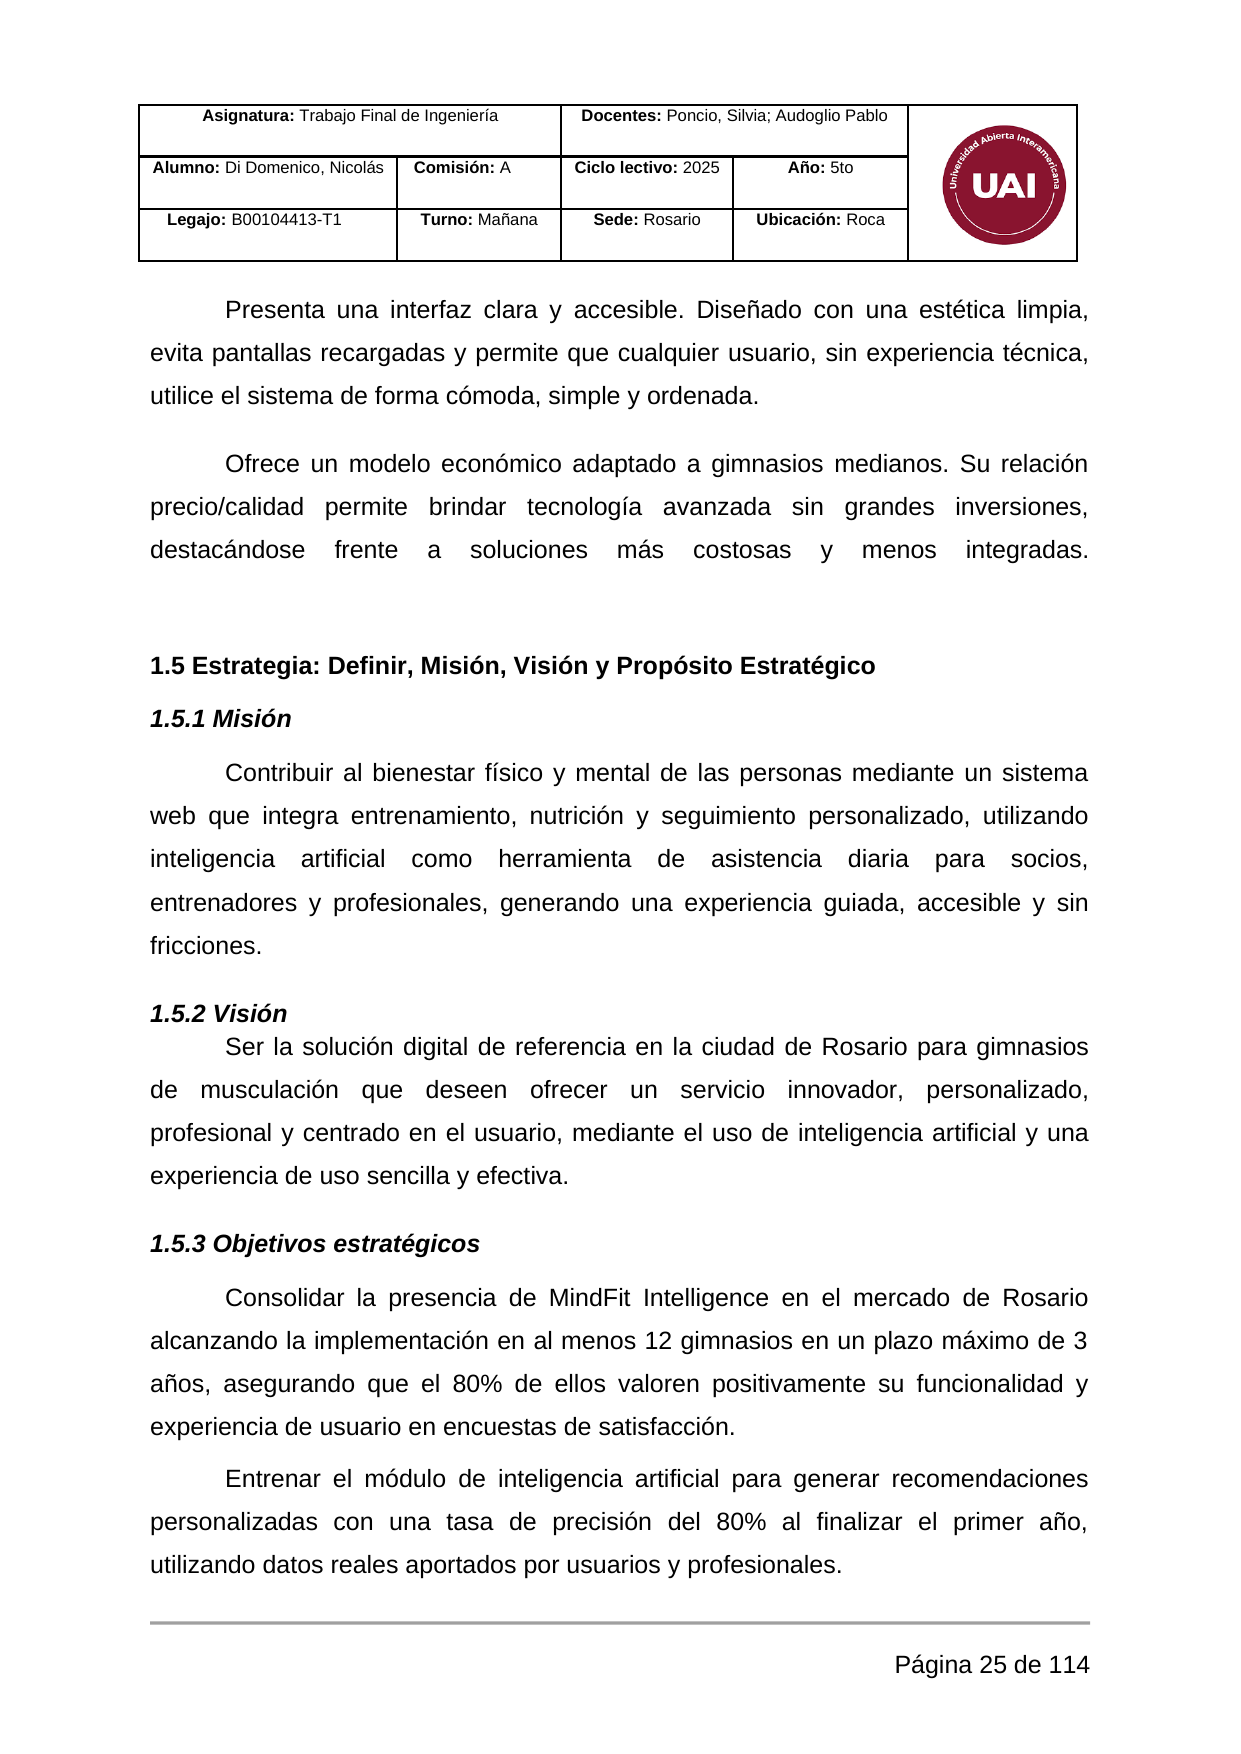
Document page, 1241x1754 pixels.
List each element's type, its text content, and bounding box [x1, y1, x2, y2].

text Contribuir al bienestar físico y mental de las personas mediante un sistema web que integra entrenamiento, nutrición y seguimiento personalizado, utilizando inteligencia artificial como herramienta de asistencia diaria para socios, entrenadores y profesionales, generando una experiencia guiada, accesible y sin fricciones. [150, 758, 1090, 959]
text Ser la solución digital de referencia en la ciudad de Rosario para gimnasios de musculación que deseen ofrecer un servicio innovador, personalizado, profesional y centrado en el usuario, mediante el uso de inteligencia artificial y una experiencia de uso sencilla y efectiva. [150, 1032, 1090, 1190]
text Presenta una interfaz clara y accesible. Diseñado con una estética limpia, evita pantallas recargadas y permite que cualquier usuario, sin experiencia técnica, utilice el sistema de forma cómoda, simple y ordenada. [150, 150, 1090, 410]
subtitle 1.5.3 Objetivos estratégicos [150, 1229, 1090, 1258]
subtitle 1.5.1 Misión [150, 704, 1090, 733]
text Entrenar el módulo de inteligencia artificial para generar recomendaciones personalizadas con una tasa de precisión del 80% al finalizar el primer año, utilizando datos reales aportados por usuarios y profesionales. [150, 1464, 1090, 1579]
text Consolidar la presencia de MindFit Intelligence en el mercado de Rosario alcanzando la implementación en al menos 12 gimnasios en un plazo máximo de 3 años, asegurando que el 80% de ellos valoren positivamente su funcionalidad y experiencia de usuario en encuestas de satisfacción. [150, 1283, 1090, 1441]
subtitle 1.5.2 Visión [150, 999, 1090, 1028]
subtitle 1.5 Estrategia: Definir, Misión, Visión y Propósito Estratégico [150, 651, 1090, 679]
text Ofrece un modelo económico adaptado a gimnasios medianos. Su relación precio/calidad permite brindar tecnología avanzada sin grandes inversiones, destacándose frente a soluciones más costosas y menos integradas. [150, 449, 1090, 607]
picture [939, 118, 1068, 150]
